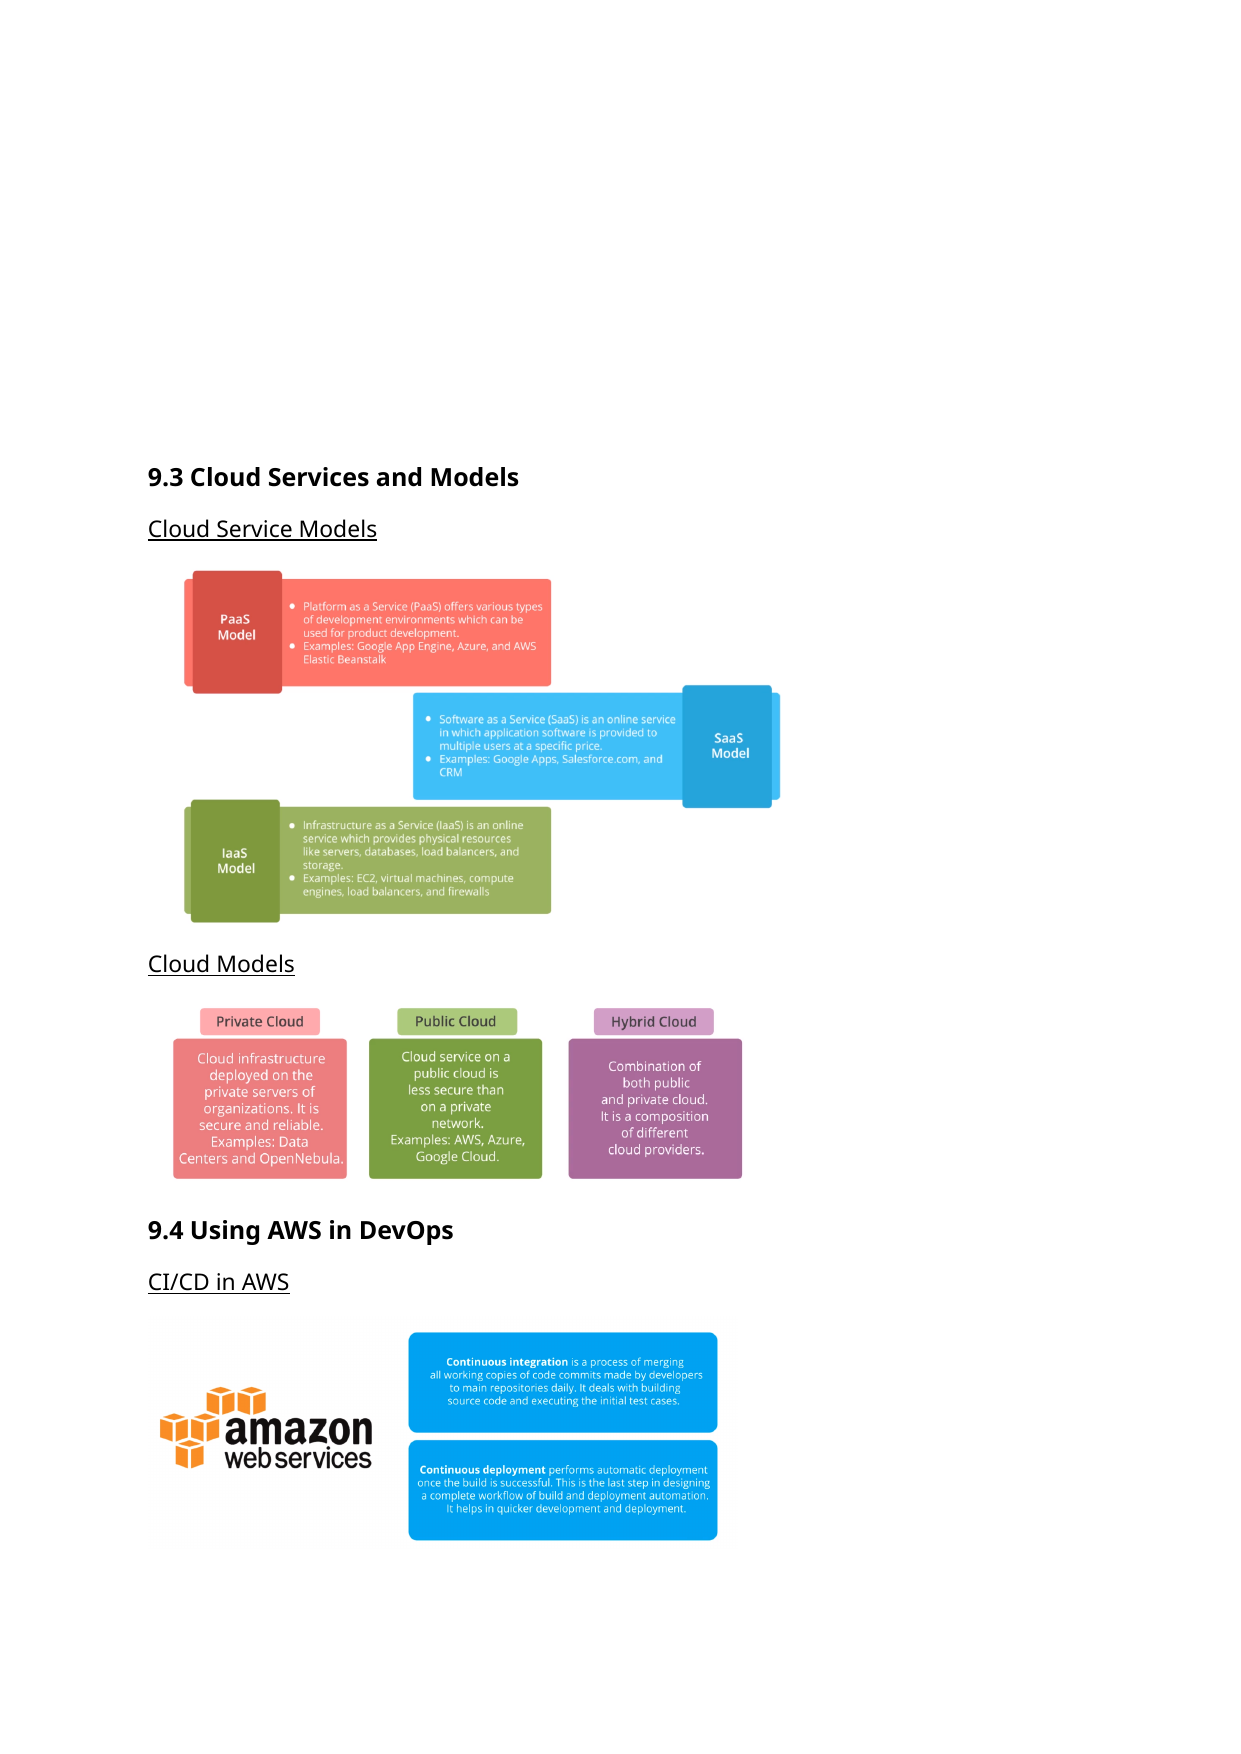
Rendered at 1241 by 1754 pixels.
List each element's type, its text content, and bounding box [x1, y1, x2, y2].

text 9.4 Using AWS in DevOps [148, 1213, 1093, 1247]
text 9.3 Cloud Services and Models [148, 459, 1093, 493]
text Cloud Models [148, 948, 1093, 980]
picture [147, 563, 801, 930]
text CI/CD in AWS [148, 1266, 1093, 1298]
picture [147, 998, 781, 1194]
text Cloud Service Models [148, 513, 1093, 544]
picture [147, 1316, 739, 1549]
